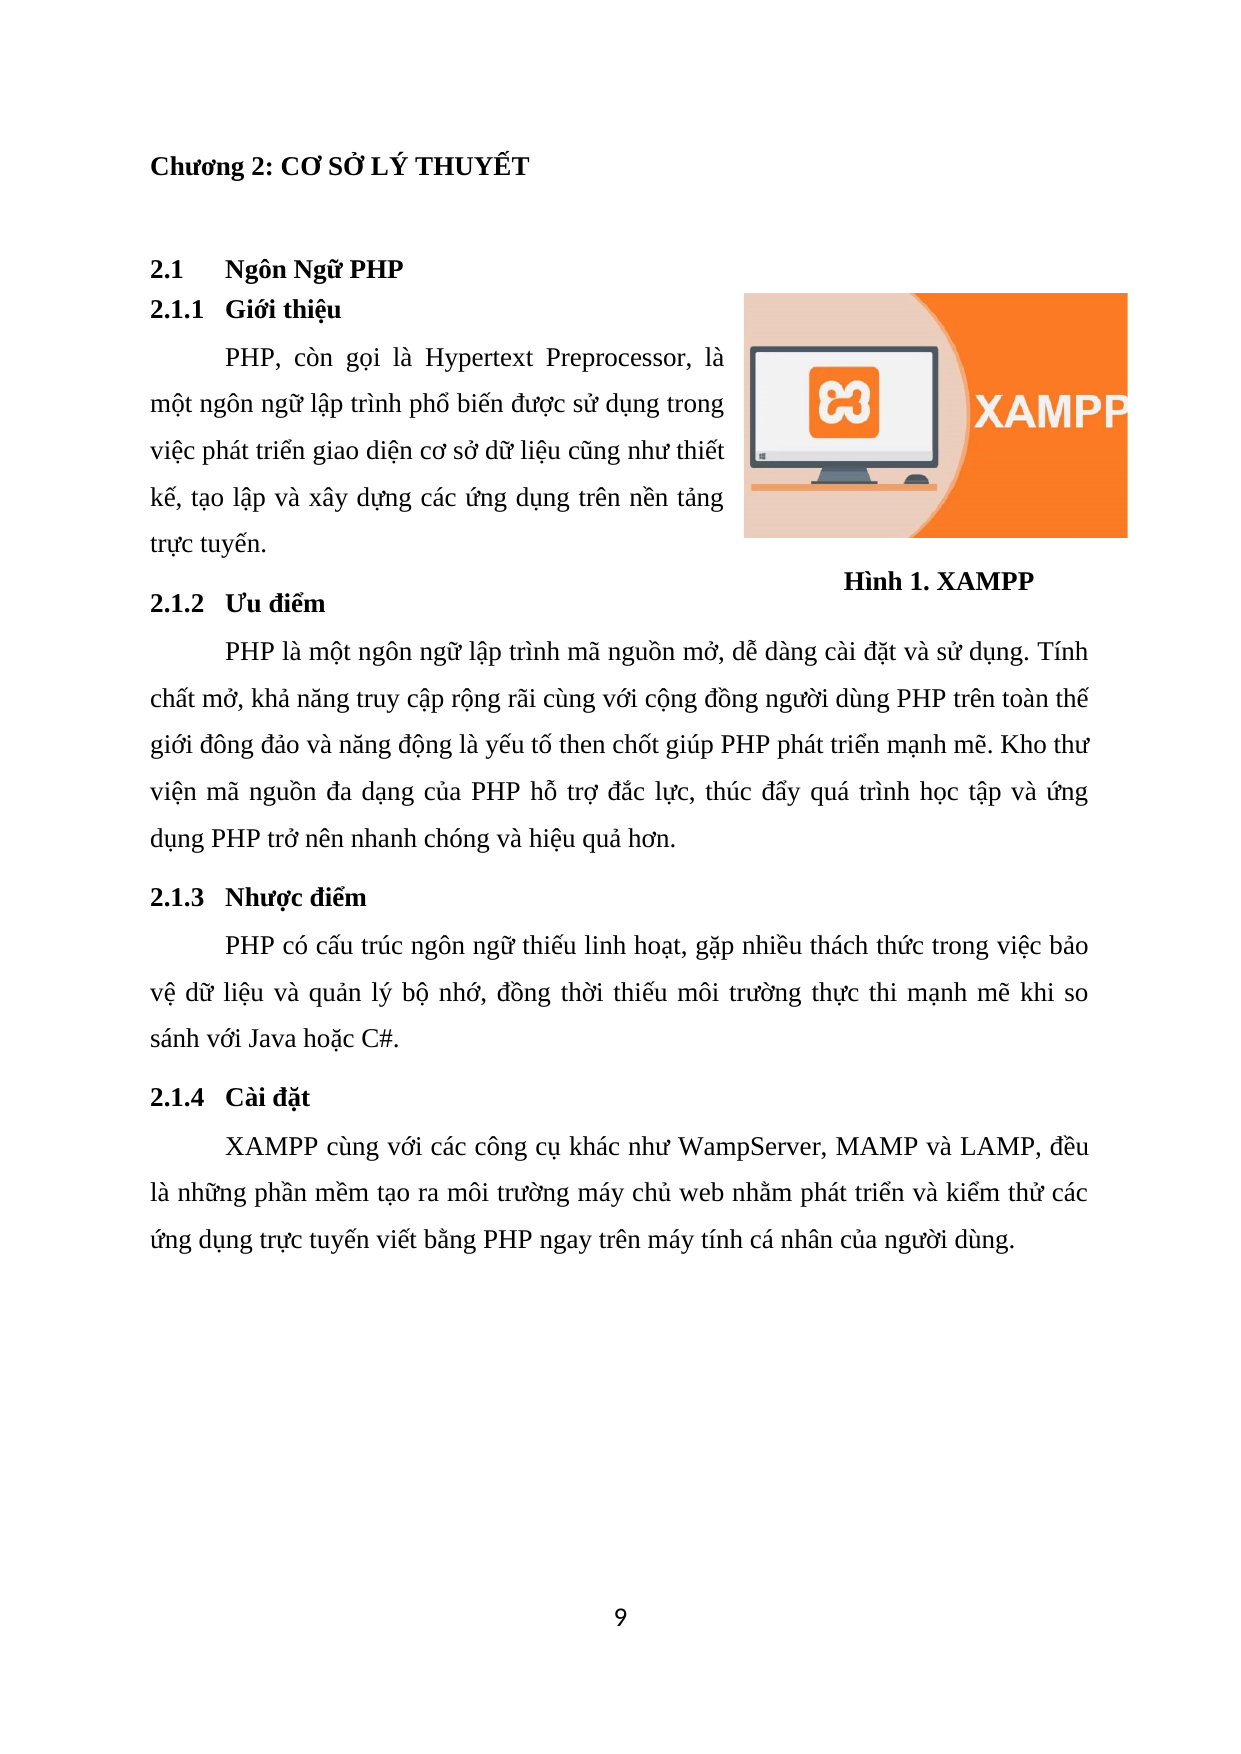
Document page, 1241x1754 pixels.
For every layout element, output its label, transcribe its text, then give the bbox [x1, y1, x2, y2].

text XAMPP cùng với các công cụ khác như WampServer, MAMP và LAMP, đều là những phần mềm tạo ra môi trường máy chủ web nhằm phát triển và kiểm thử các ứng dụng trực tuyến viết bằng PHP ngay trên máy tính cá nhân của người dùng. [150, 1130, 1090, 1254]
text PHP, còn gọi là Hypertext Preprocessor, là một ngôn ngữ lập trình phổ biến được sử dụng trong việc phát triển giao diện cơ sở dữ liệu cũng như thiết kế, tạo lập và xây dựng các ứng dụng trên nền tảng trực tuyến. [150, 341, 1090, 559]
subtitle Ngôn Ngữ PHP [150, 253, 1090, 284]
subtitle Nhược điểm [150, 881, 1090, 912]
text PHP có cấu trúc ngôn ngữ thiếu linh hoạt, gặp nhiều thách thức trong việc bảo vệ dữ liệu và quản lý bộ nhớ, đồng thời thiếu môi trường thực thi mạnh mẽ khi so sánh với Java hoặc C#. [150, 929, 1090, 1053]
picture [743, 293, 1127, 538]
subtitle Chương 2: CƠ SỞ LÝ THUYẾT [150, 150, 1090, 181]
subtitle Cài đặt [150, 1082, 1090, 1113]
subtitle Ưu điểm [150, 587, 1090, 618]
subtitle Giới thiệu [150, 293, 743, 324]
text PHP là một ngôn ngữ lập trình mã nguồn mở, dễ dàng cài đặt và sử dụng. Tính chất mở, khả năng truy cập rộng rãi cùng với cộng đồng người dùng PHP trên toàn thế giới đông đảo và năng động là yếu tố then chốt giúp PHP phát triển mạnh mẽ. Kho thư viện mã nguồn đa dạng của PHP hỗ trợ đắc lực, thúc đẩy quá trình học tập và ứng dụng PHP trở nên nhanh chóng và hiệu quả hơn. [150, 635, 1090, 853]
